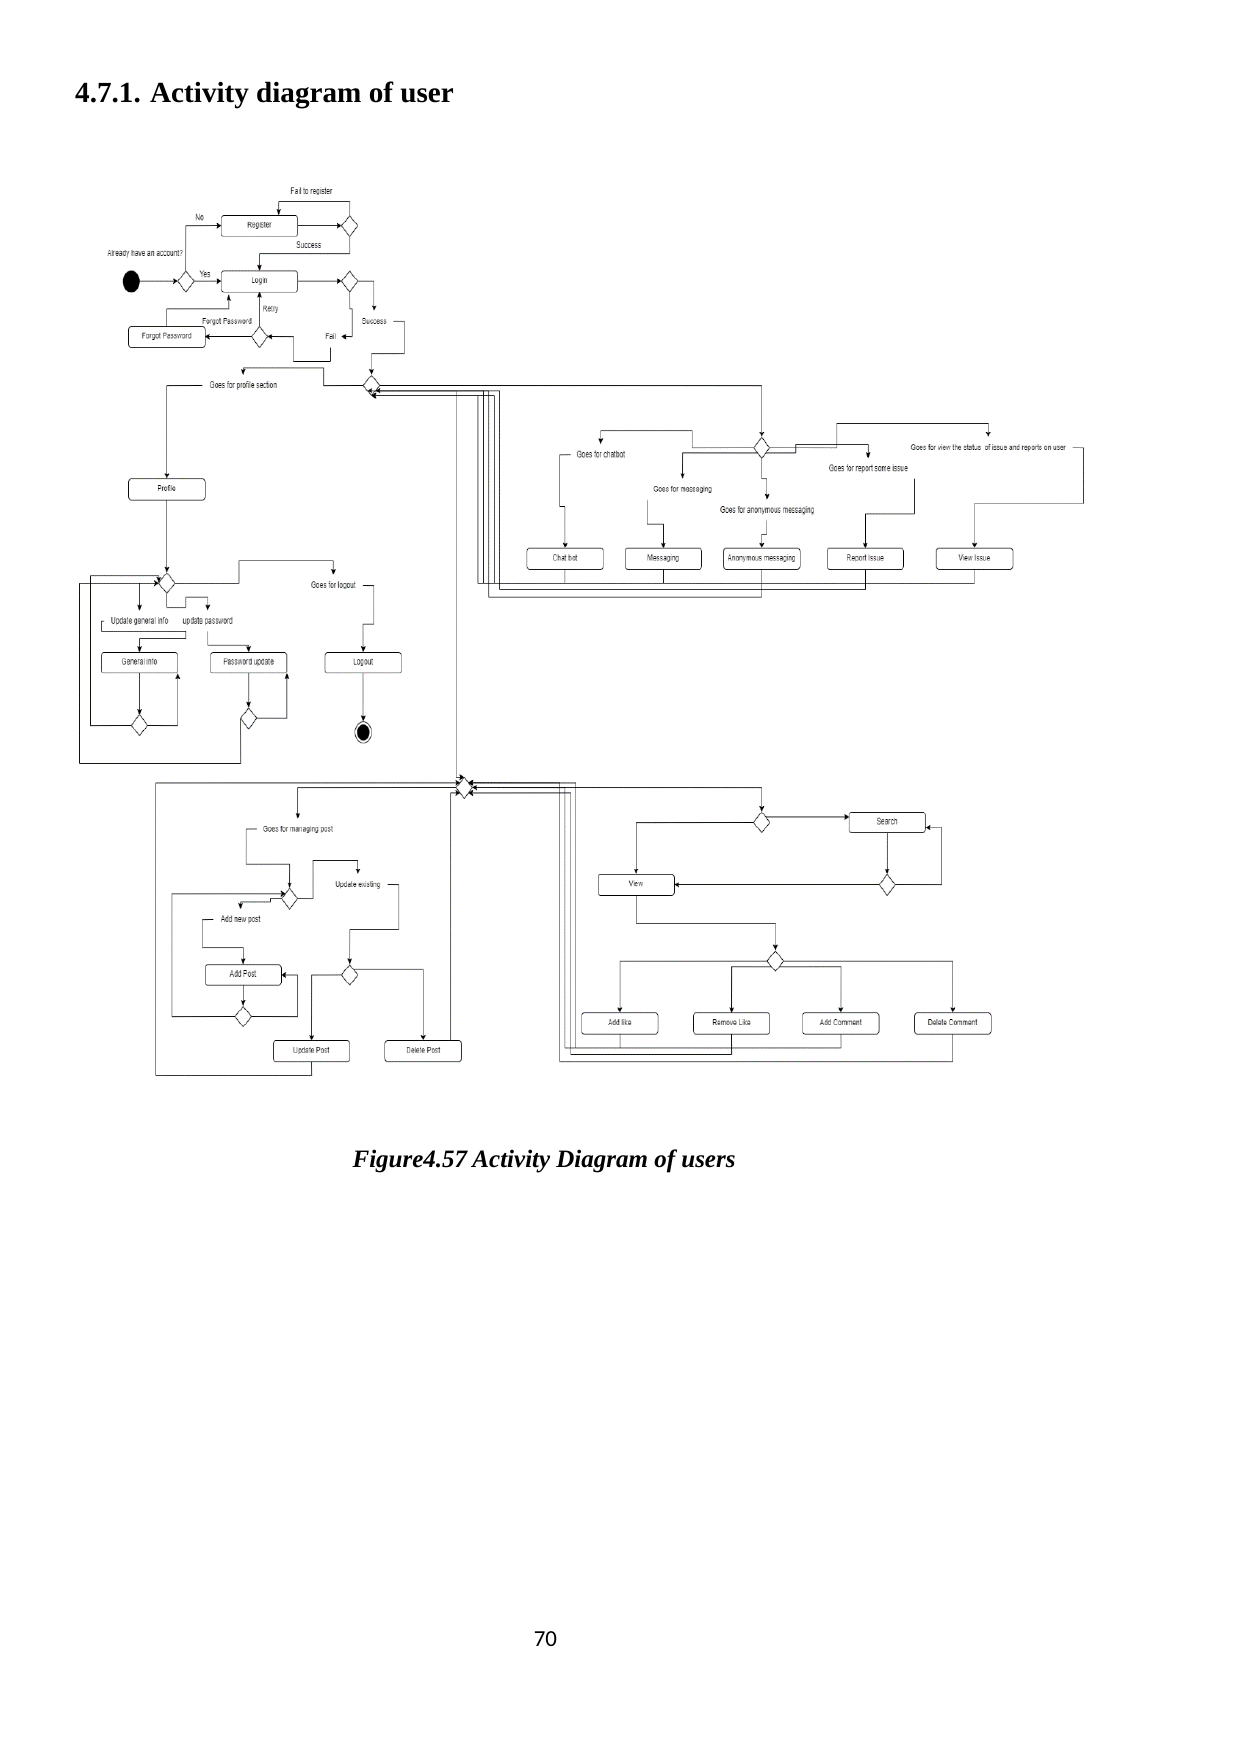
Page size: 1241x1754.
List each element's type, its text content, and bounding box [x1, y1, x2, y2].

text 4.7.1. Activity diagram of user [75, 75, 1015, 108]
text Figure4.57 Activity Diagram of users [75, 1144, 1015, 1173]
picture [75, 180, 1088, 1081]
